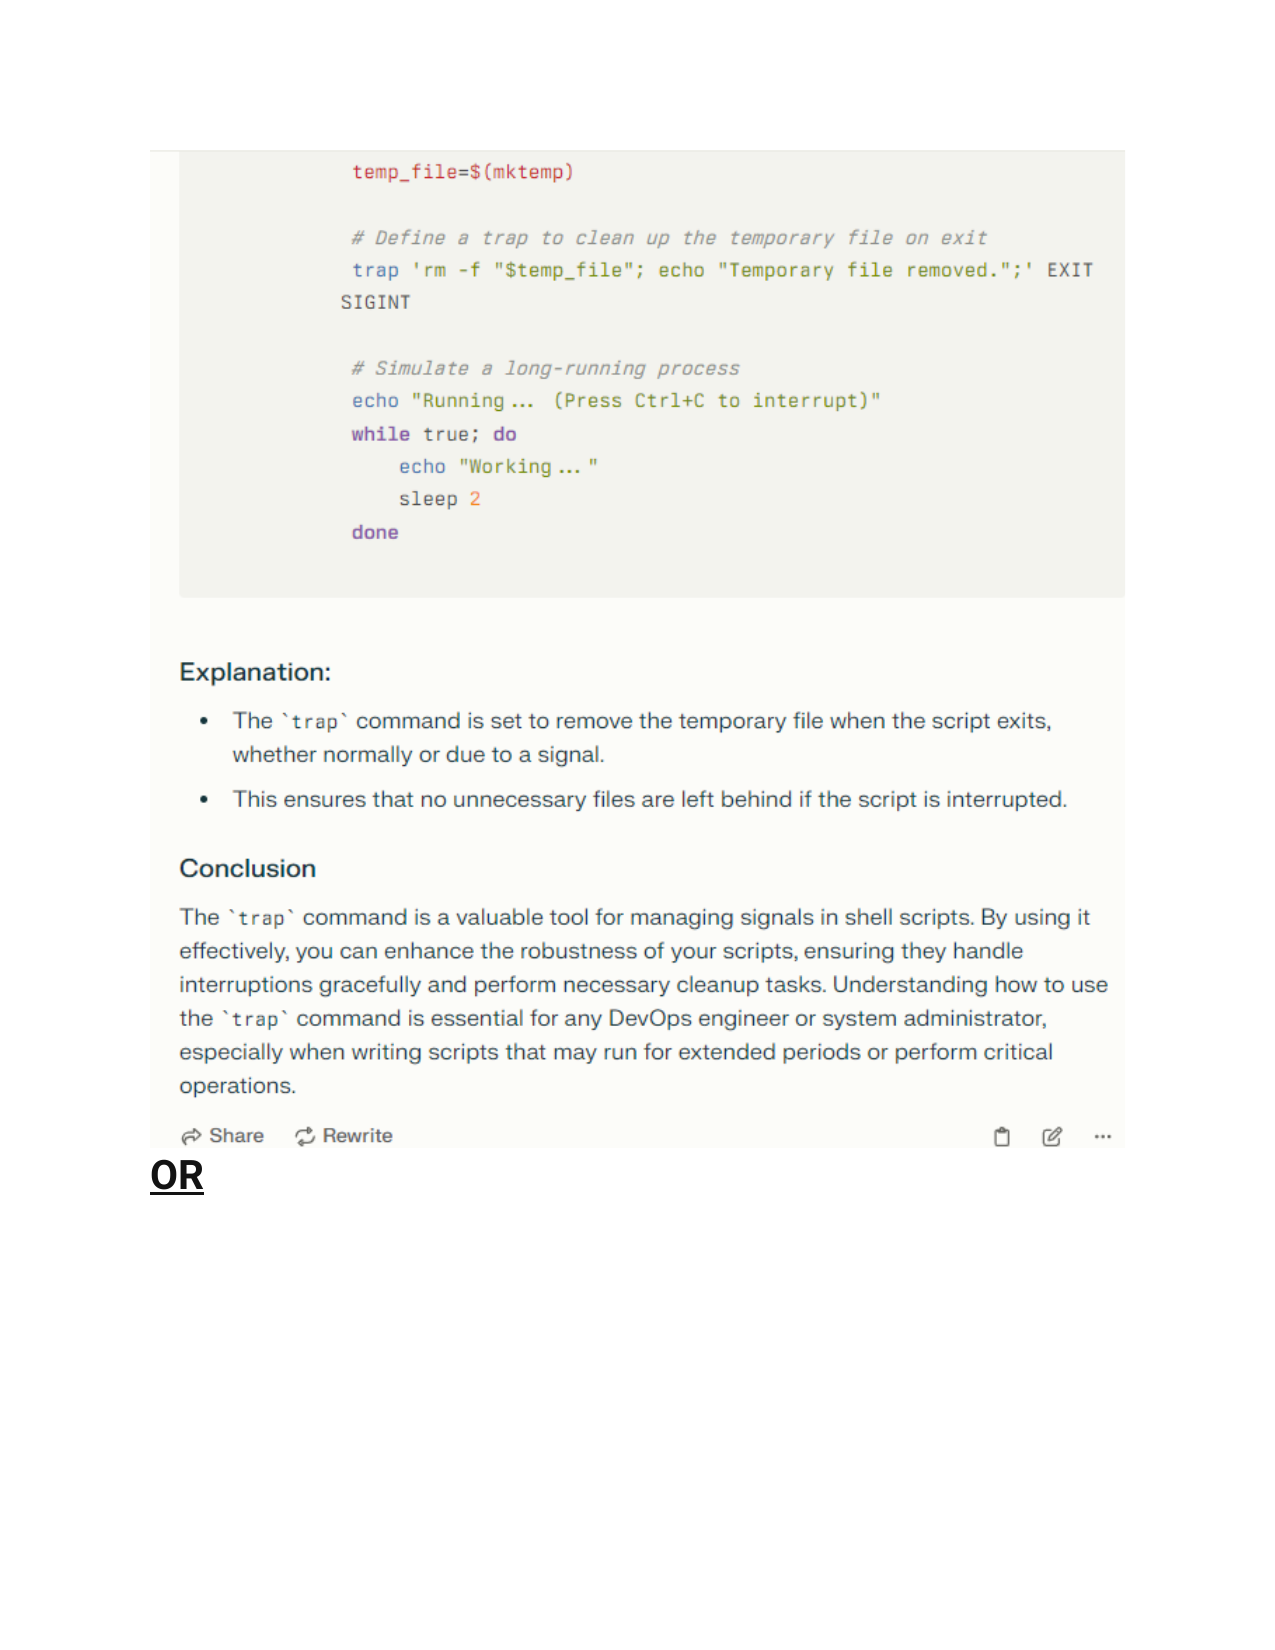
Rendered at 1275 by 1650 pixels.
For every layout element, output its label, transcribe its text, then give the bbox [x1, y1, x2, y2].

picture [150, 150, 1125, 1148]
text OR [150, 1152, 1125, 1199]
